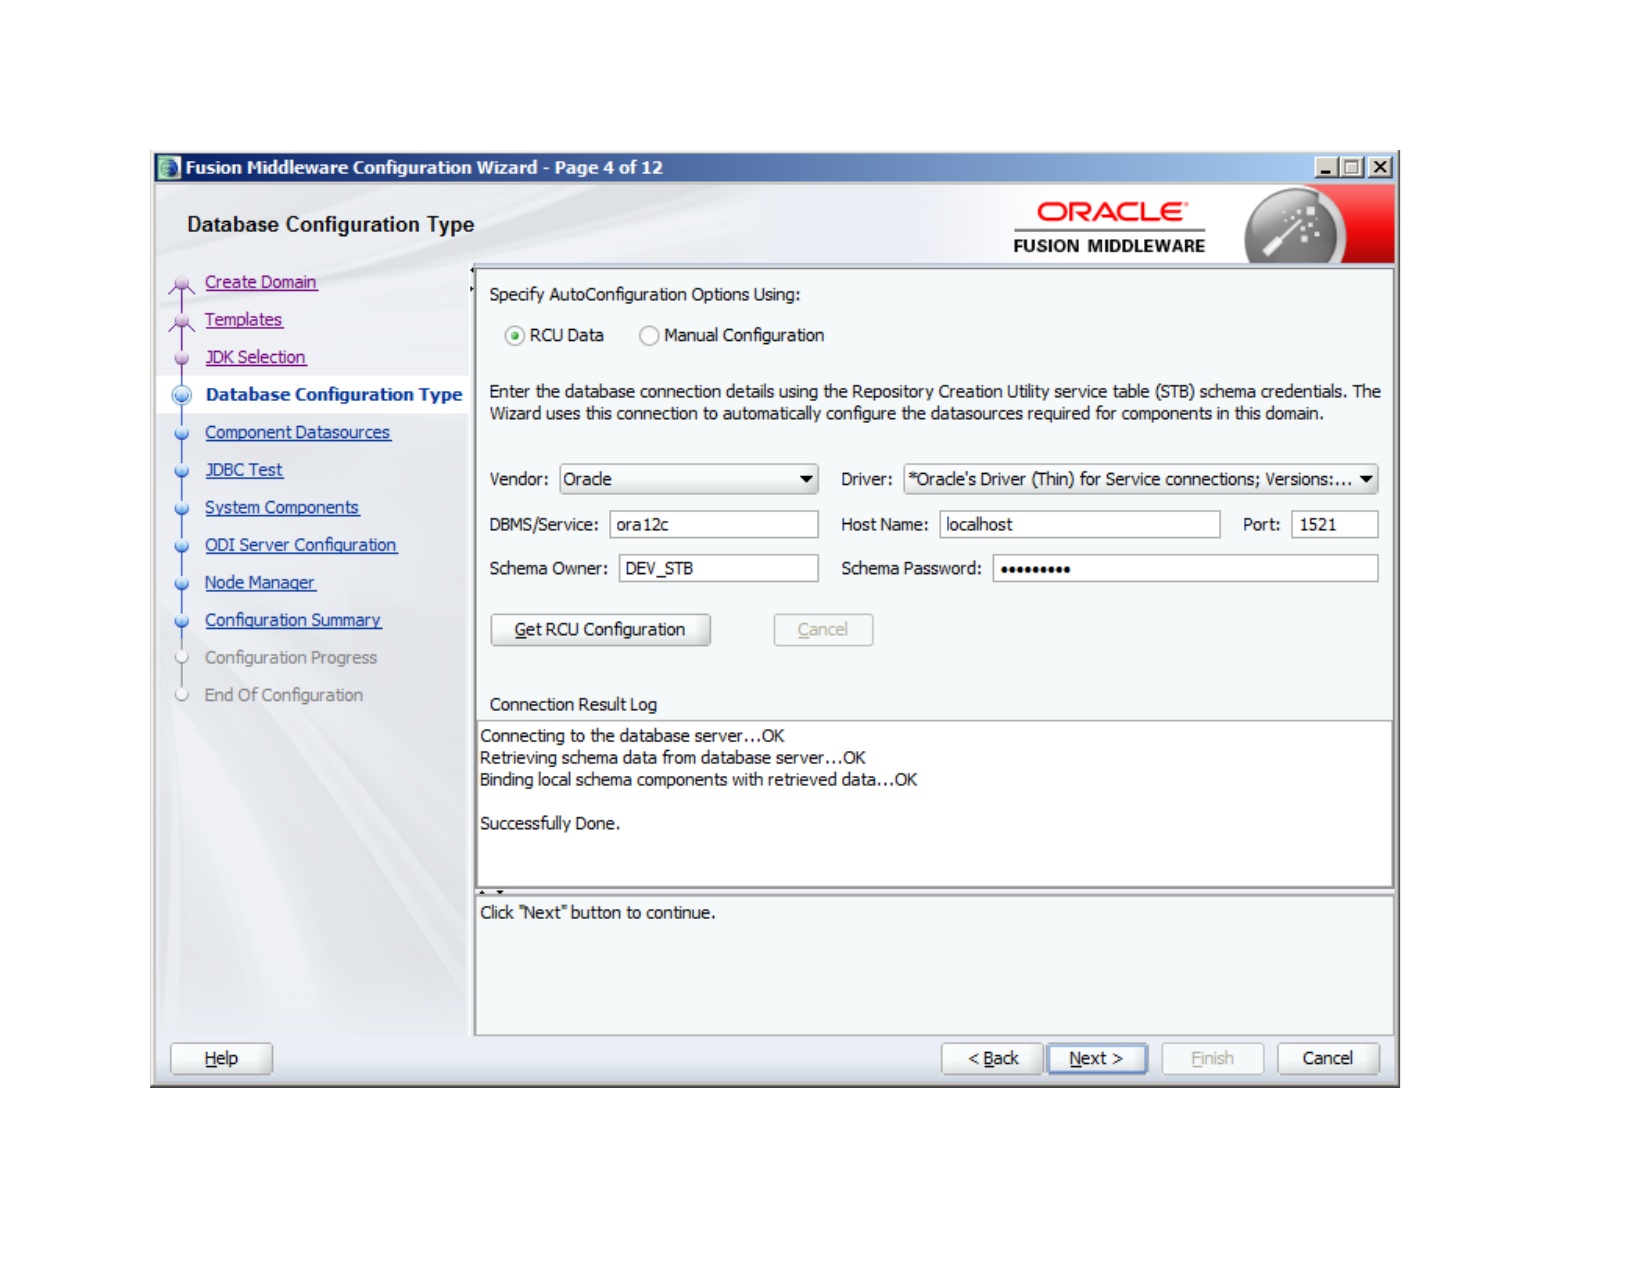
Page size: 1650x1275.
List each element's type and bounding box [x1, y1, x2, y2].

picture [150, 150, 1400, 1088]
